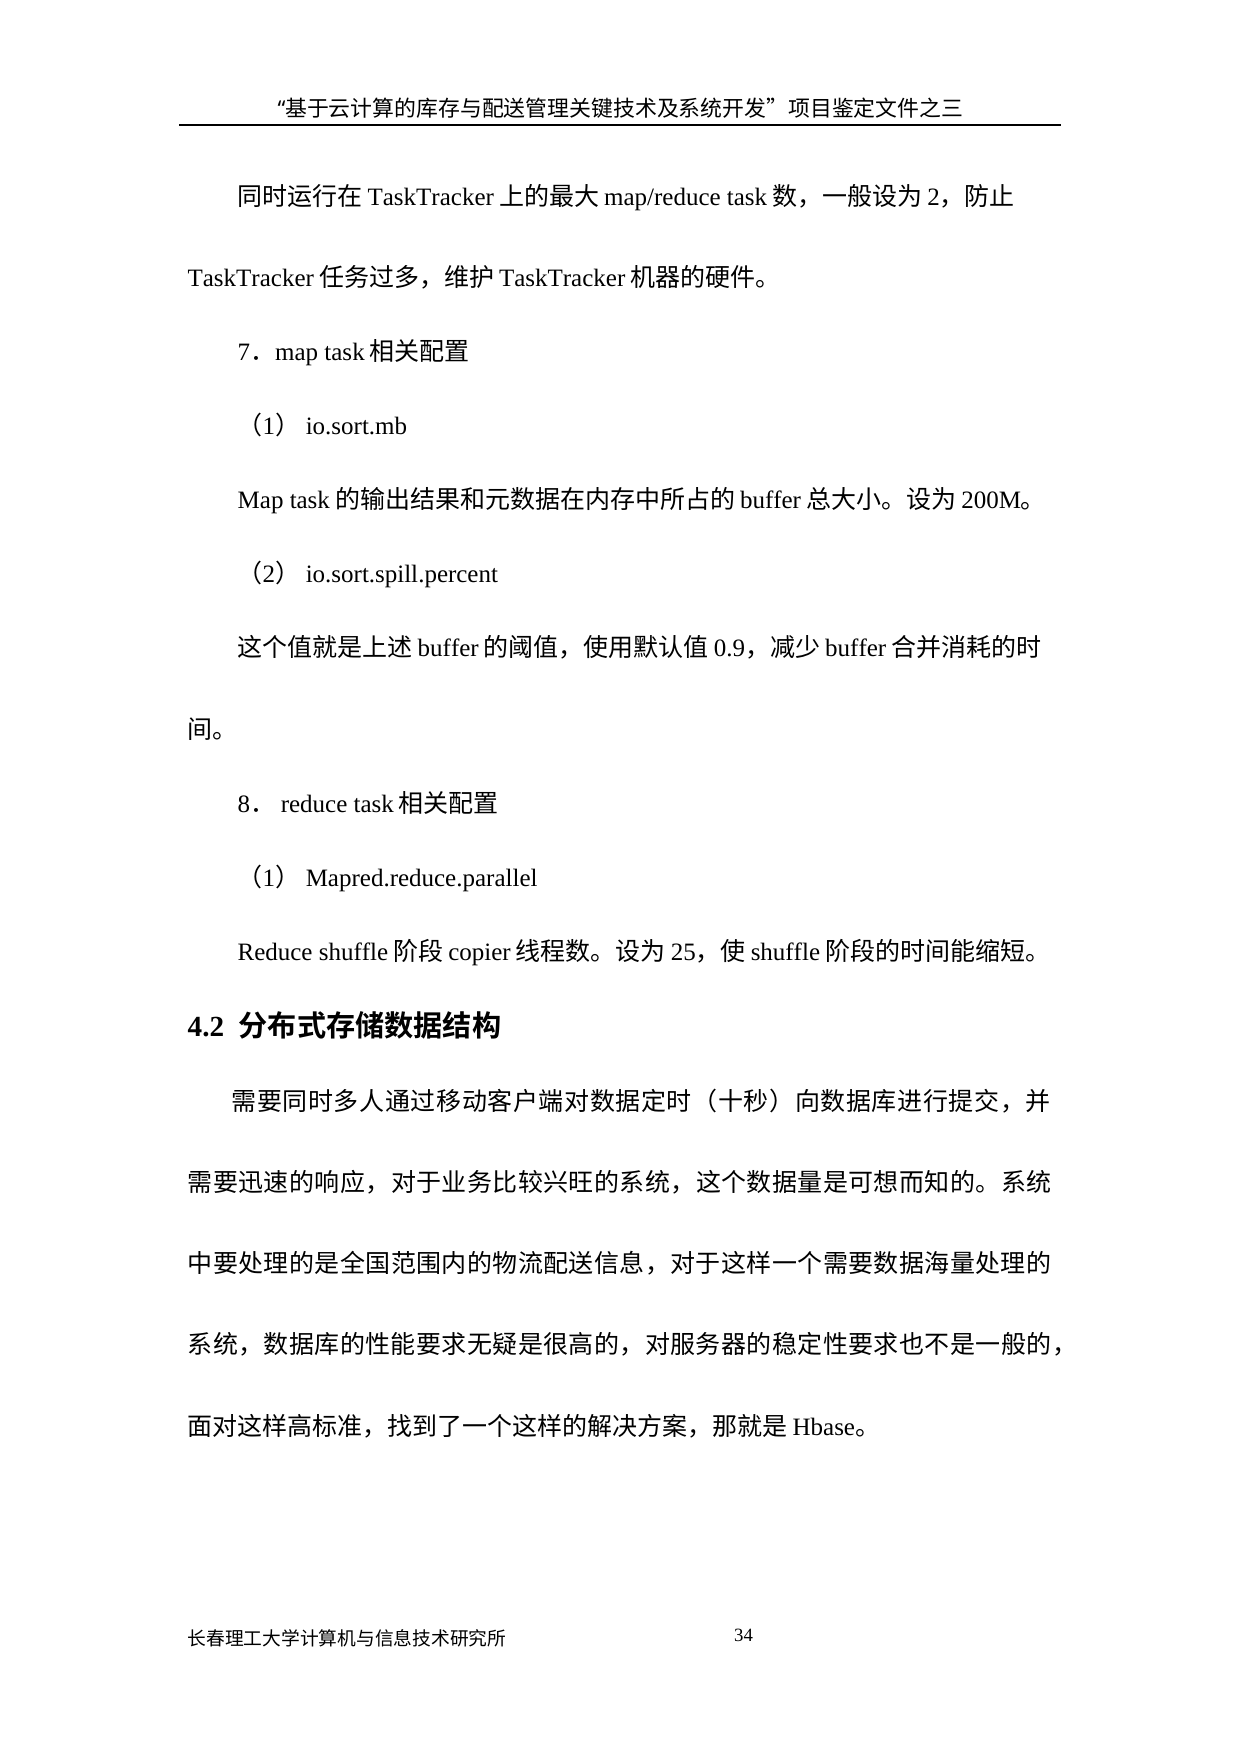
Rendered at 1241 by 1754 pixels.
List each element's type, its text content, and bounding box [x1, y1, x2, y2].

text 同时运行在TaskTracker上的最大map/reduce task数，一般设为2，防止TaskTracker任务过多，维护TaskTracker机器的硬件。 [187, 162, 1053, 308]
text 这个值就是上述buffer的阈值，使用默认值0.9，减少buffer合并消耗的时间。 [187, 613, 1053, 760]
text Map task的输出结果和元数据在内存中所占的buffer总大小。设为200M。 [187, 465, 1053, 530]
text 8． reduce task相关配置 [187, 769, 1053, 834]
text 7．map task相关配置 [187, 317, 1053, 382]
subtitle 4.2 分布式存储数据结构 [187, 991, 1053, 1056]
text （1） io.sort.mb [187, 391, 1053, 456]
text （1） Mapred.reduce.parallel [187, 843, 1053, 908]
text 需要同时多人通过移动客户端对数据定时（十秒）向数据库进行提交，并需要迅速的响应，对于业务比较兴旺的系统，这个数据量是可想而知的。系统中要处理的是全国范围内的物流配送信息，对于这样一个需要数据海量处理的系统，数据库的性能要求无疑是很高的，对服务器的稳定性要求也不是一般的，面对这样高标准，找到了一个这样的解决方案，那就是Hbase。 [187, 1067, 1053, 1457]
text Reduce shuffle阶段copier线程数。设为25，使shuffle阶段的时间能缩短。 [187, 917, 1053, 982]
text （2） io.sort.spill.percent [187, 539, 1053, 604]
